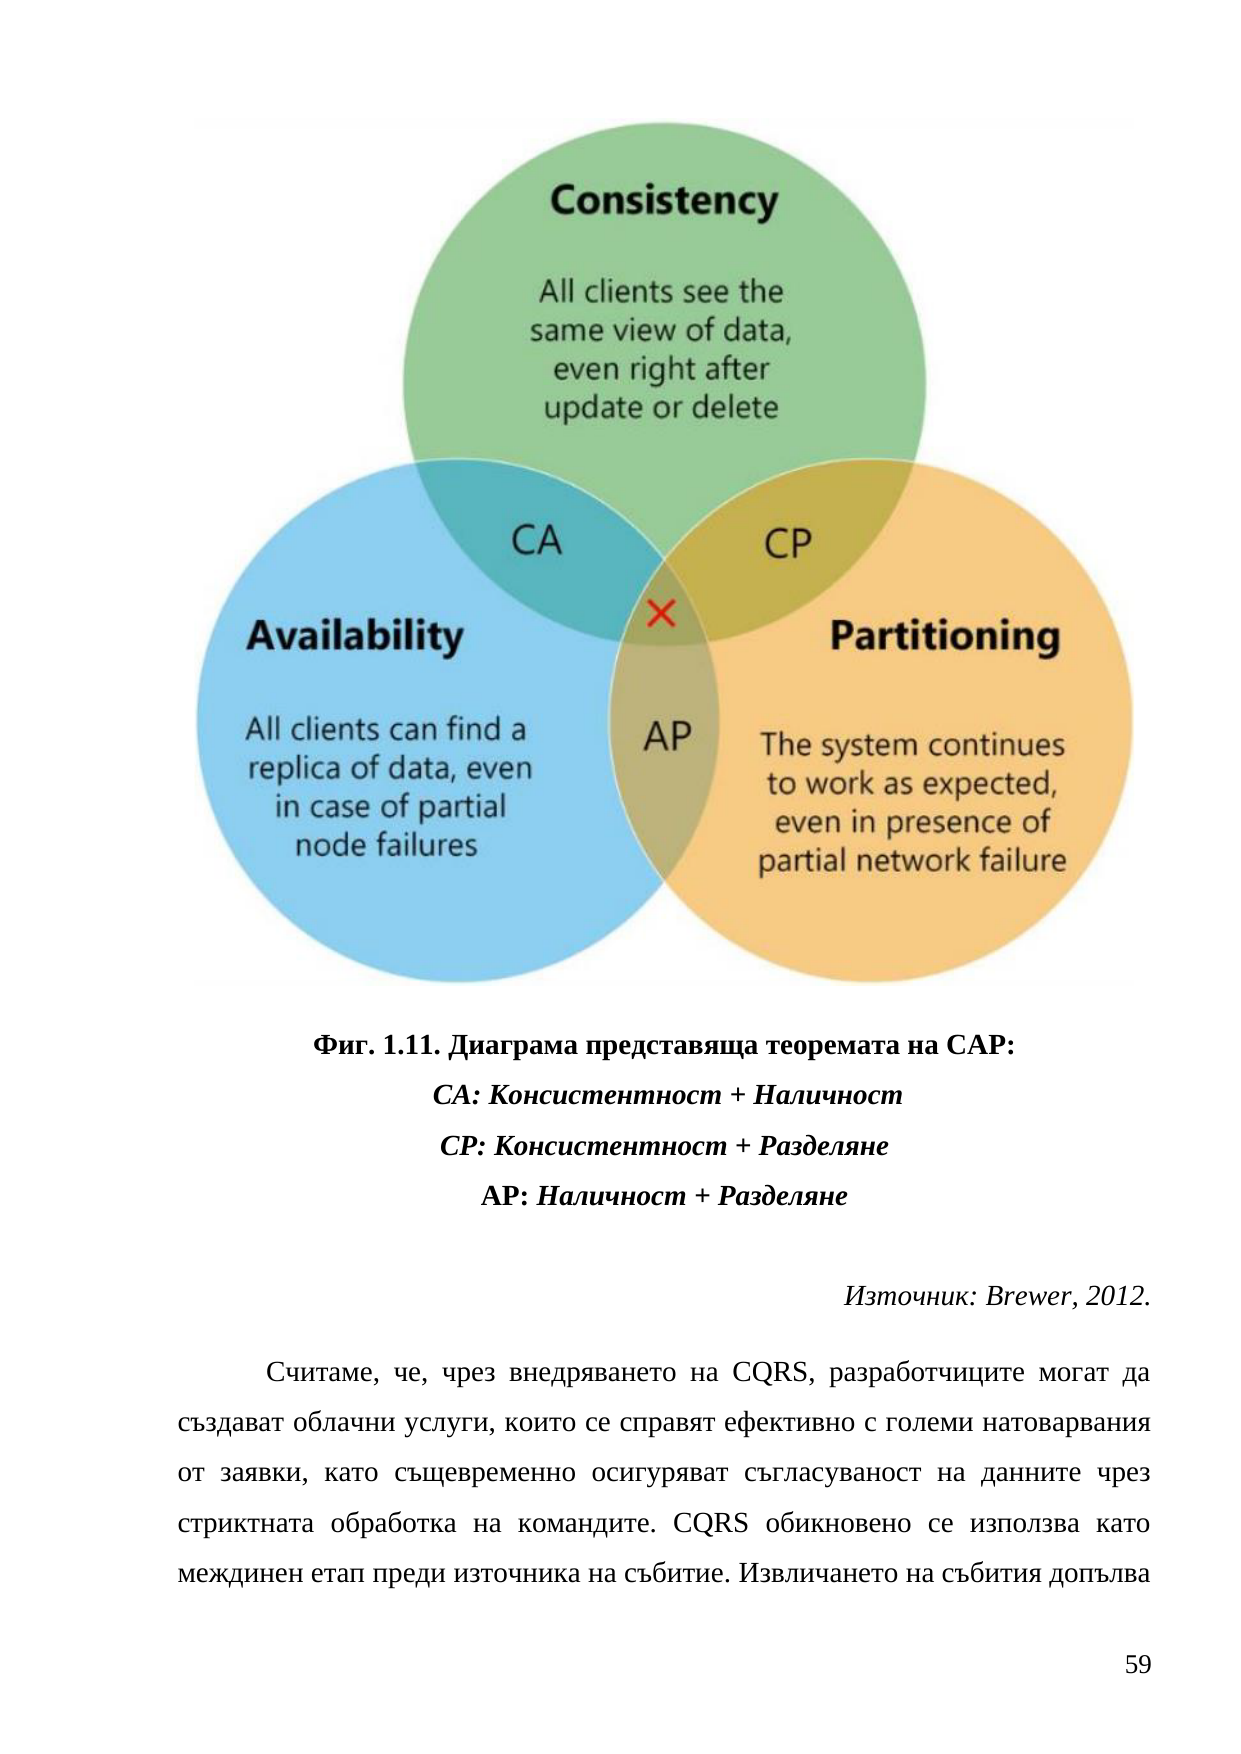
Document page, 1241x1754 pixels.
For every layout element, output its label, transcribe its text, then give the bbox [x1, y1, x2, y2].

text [177, 1354, 1152, 1589]
picture [194, 118, 1135, 986]
title Фиг. 1.11. Диаграма представяща теоремата на CAP: [177, 1027, 1152, 1061]
title CA: Консистентност + Наличност [177, 1077, 1152, 1111]
title AP: Наличност + Разделяне [177, 1178, 1152, 1211]
title Източник: Brewer, 2012. [177, 1278, 1152, 1312]
title CP: Консистентност + Разделяне [177, 1128, 1152, 1161]
